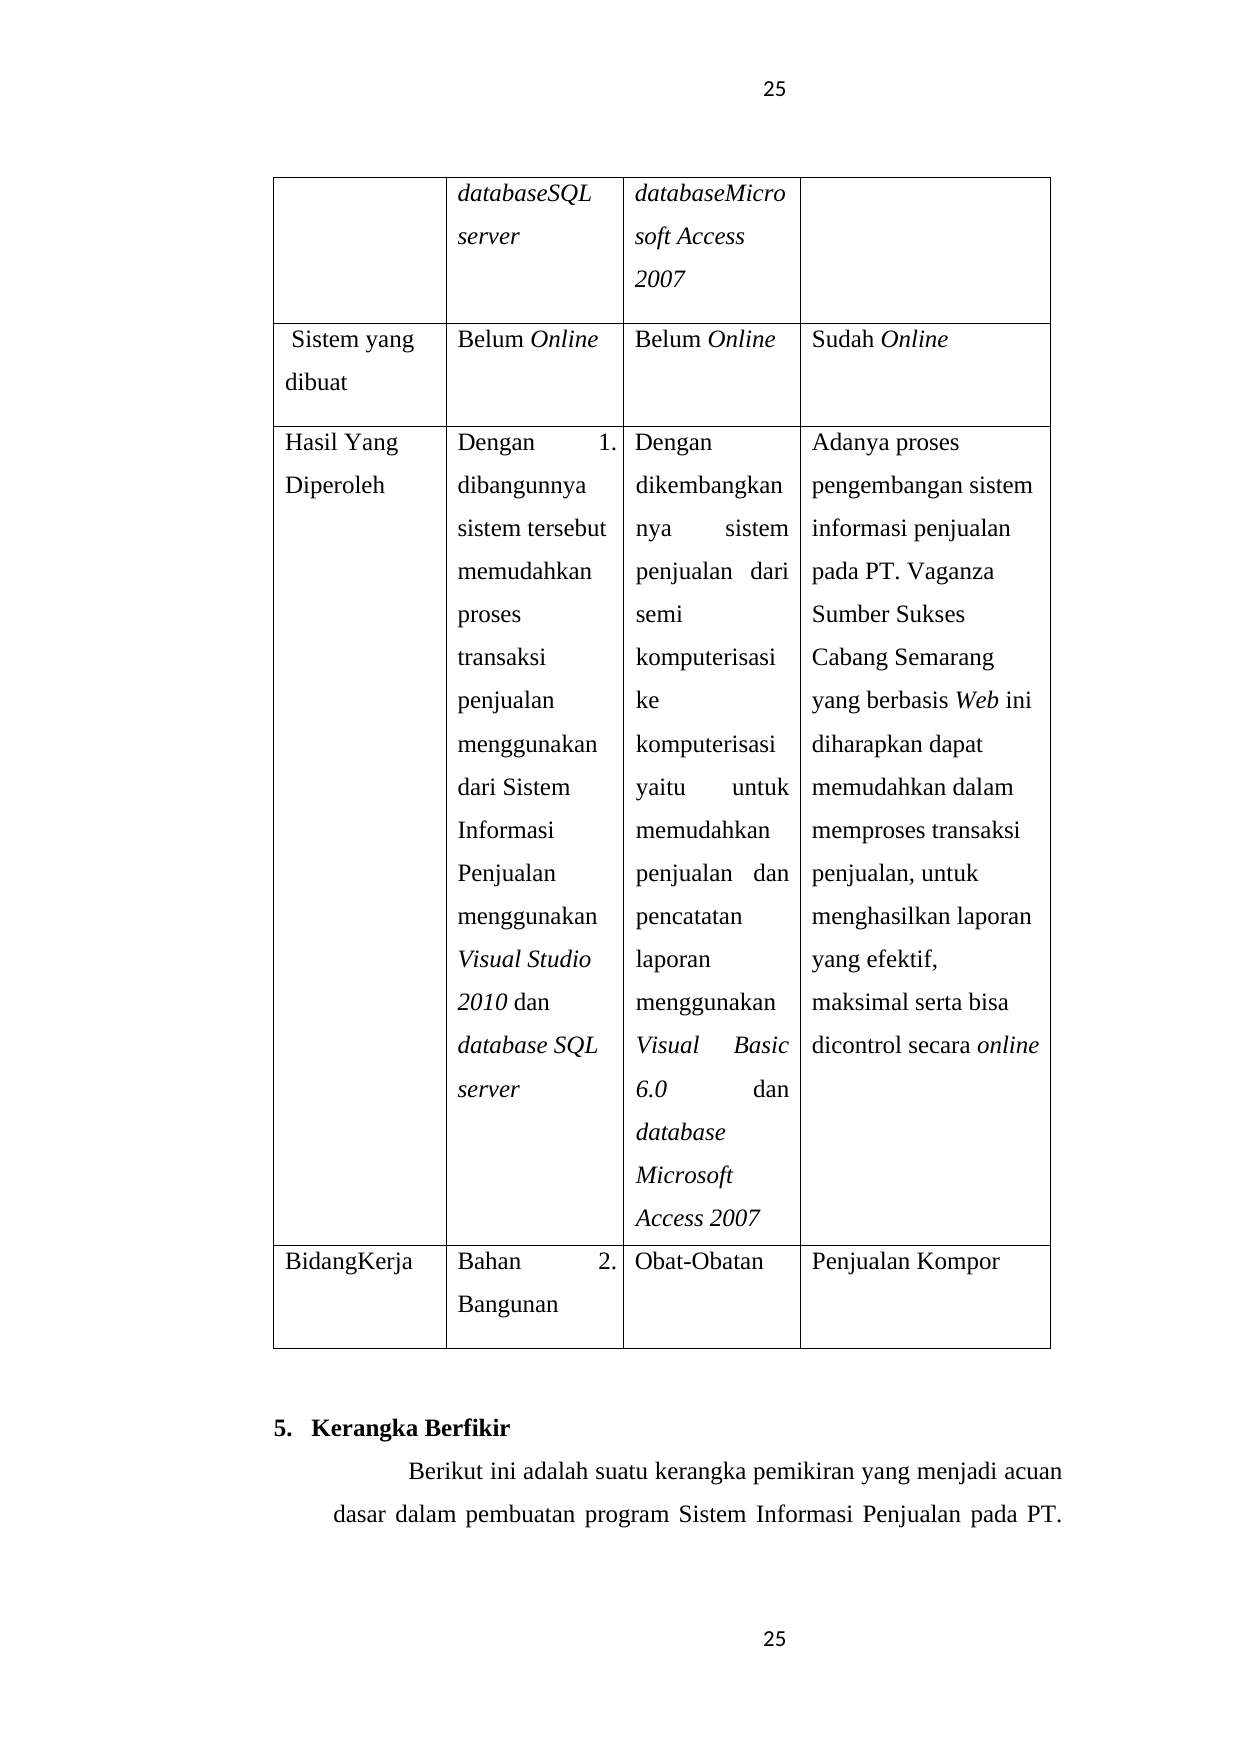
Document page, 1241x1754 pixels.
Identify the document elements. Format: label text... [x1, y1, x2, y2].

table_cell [801, 178, 1050, 323]
table_cell Sistem yang dibuat [274, 324, 446, 426]
table_cell Dengan dibangunnya sistem tersebut memudahkan proses transaksi penjualan menggunakan dari Sistem Informasi Penjualan menggunakan Visual Studio 2010 dan database SQL server [447, 427, 623, 1245]
list Kerangka Berfikir [274, 1413, 1063, 1441]
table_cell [624, 178, 800, 323]
table_cell Penjualan Kompor [801, 1246, 1050, 1348]
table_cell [447, 178, 623, 323]
table_cell Sudah Online [801, 324, 1050, 426]
table_cell Dengan dikembangkannya sistem penjualan dari semi komputerisasi ke komputerisasi yaitu untuk memudahkan penjualan dan pencatatan laporan menggunakan Visual Basic 6.0 dan database Microsoft Access 2007 [624, 427, 800, 1245]
table_cell Obat-Obatan [624, 1246, 800, 1348]
table_cell Belum Online [624, 324, 800, 426]
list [333, 1456, 1063, 1528]
table_cell Bahan Bangunan [447, 1246, 623, 1348]
table_cell Hasil Yang Diperoleh [274, 427, 446, 1245]
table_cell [274, 178, 446, 323]
table_cell BidangKerja [274, 1246, 446, 1348]
table_cell Adanya proses pengembangan sistem informasi penjualan pada PT. Vaganza Sumber Sukses Cabang Semarang yang berbasis Web ini diharapkan dapat memudahkan dalam memproses transaksi penjualan, untuk menghasilkan laporan yang efektif, maksimal serta bisa dicontrol secara online [801, 427, 1050, 1245]
table_cell Belum Online [447, 324, 623, 426]
